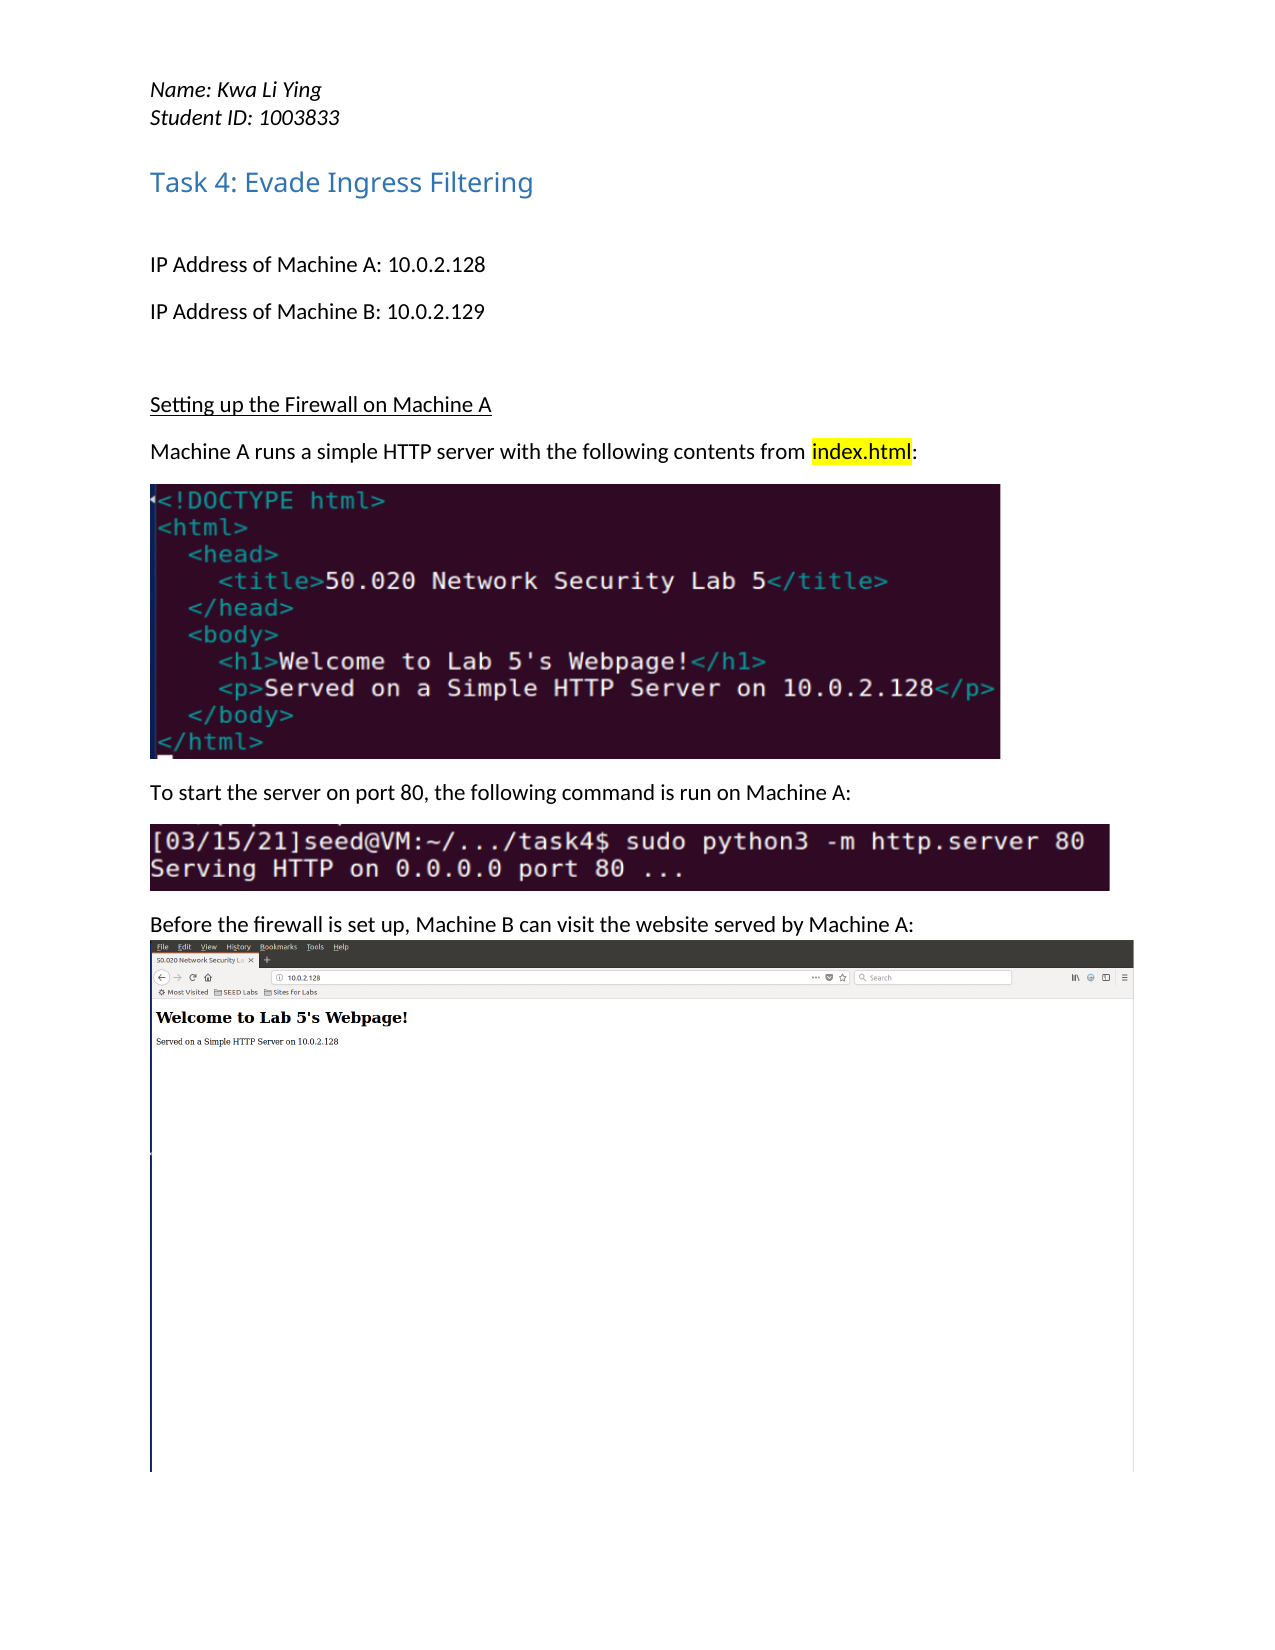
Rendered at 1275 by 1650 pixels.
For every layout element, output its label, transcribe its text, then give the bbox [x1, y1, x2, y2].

picture [150, 940, 1134, 1472]
text Setting up the Firewall on Machine A [150, 391, 1125, 418]
text To start the server on port 80, the following command is run on Machine A: [150, 778, 1125, 806]
picture [150, 484, 1001, 759]
text IP Address of Machine A: 10.0.2.128 [150, 250, 1125, 278]
picture [150, 824, 1110, 891]
text Machine A runs a simple HTTP server with the following contents from index.html: [150, 437, 1125, 465]
subtitle Task 4: Evade Ingress Filtering [150, 163, 1125, 200]
text Before the firewall is set up, Machine B can visit the website served by Machine A: [150, 910, 1125, 940]
text IP Address of Machine B: 10.0.2.129 [150, 297, 1125, 325]
